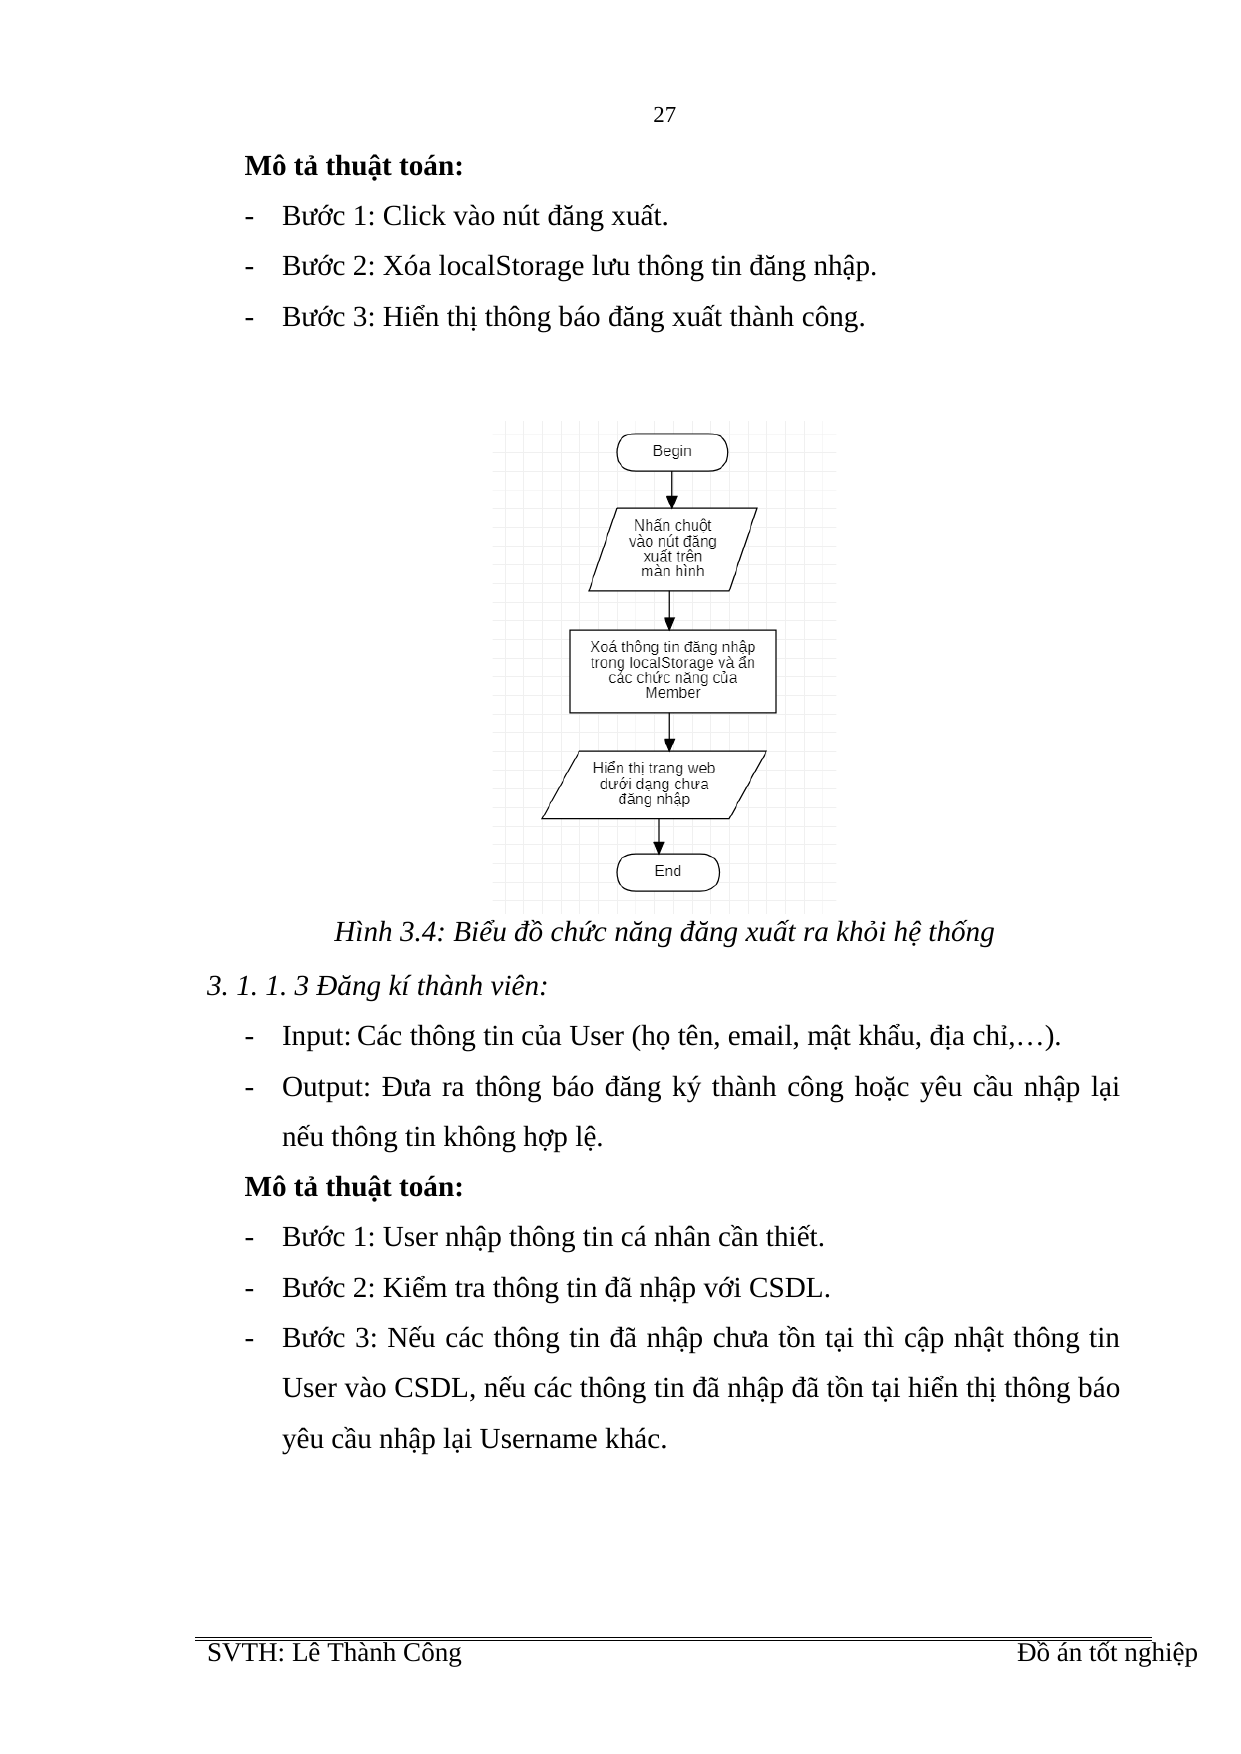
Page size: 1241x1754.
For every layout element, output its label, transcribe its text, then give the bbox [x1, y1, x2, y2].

list Bước 3: Nếu các thông tin đã nhập chưa tồn tại thì cập nhật thông tin User vào CSDL, nếu các thông tin đã nhập đã tồn tại hiển thị thông báo yêu cầu nhập lại Username khác. [244, 1320, 1122, 1454]
list Output: Đưa ra thông báo đăng ký thành công hoặc yêu cầu nhập lại nếu thông tin không hợp lệ. [244, 1069, 1122, 1152]
text Mô tả thuật toán: [207, 148, 1122, 181]
list Bước 2: Kiểm tra thông tin đã nhập với CSDL. [244, 1270, 1122, 1303]
list Bước 1: Click vào nút đăng xuất. [244, 198, 1122, 232]
picture [492, 421, 837, 914]
list Bước 3: Hiển thị thông báo đăng xuất thành công. [244, 299, 1122, 332]
text Mô tả thuật toán: [244, 1169, 1122, 1203]
list Bước 2: Xóa localStorage lưu thông tin đăng nhập. [244, 248, 1122, 282]
list Bước 1: User nhập thông tin cá nhân cần thiết. [244, 1219, 1122, 1253]
subtitle Đăng kí thành viên: [207, 968, 1122, 1002]
list Input: Các thông tin của User (họ tên, email, mật khẩu, địa chỉ,…). [244, 1018, 1122, 1052]
